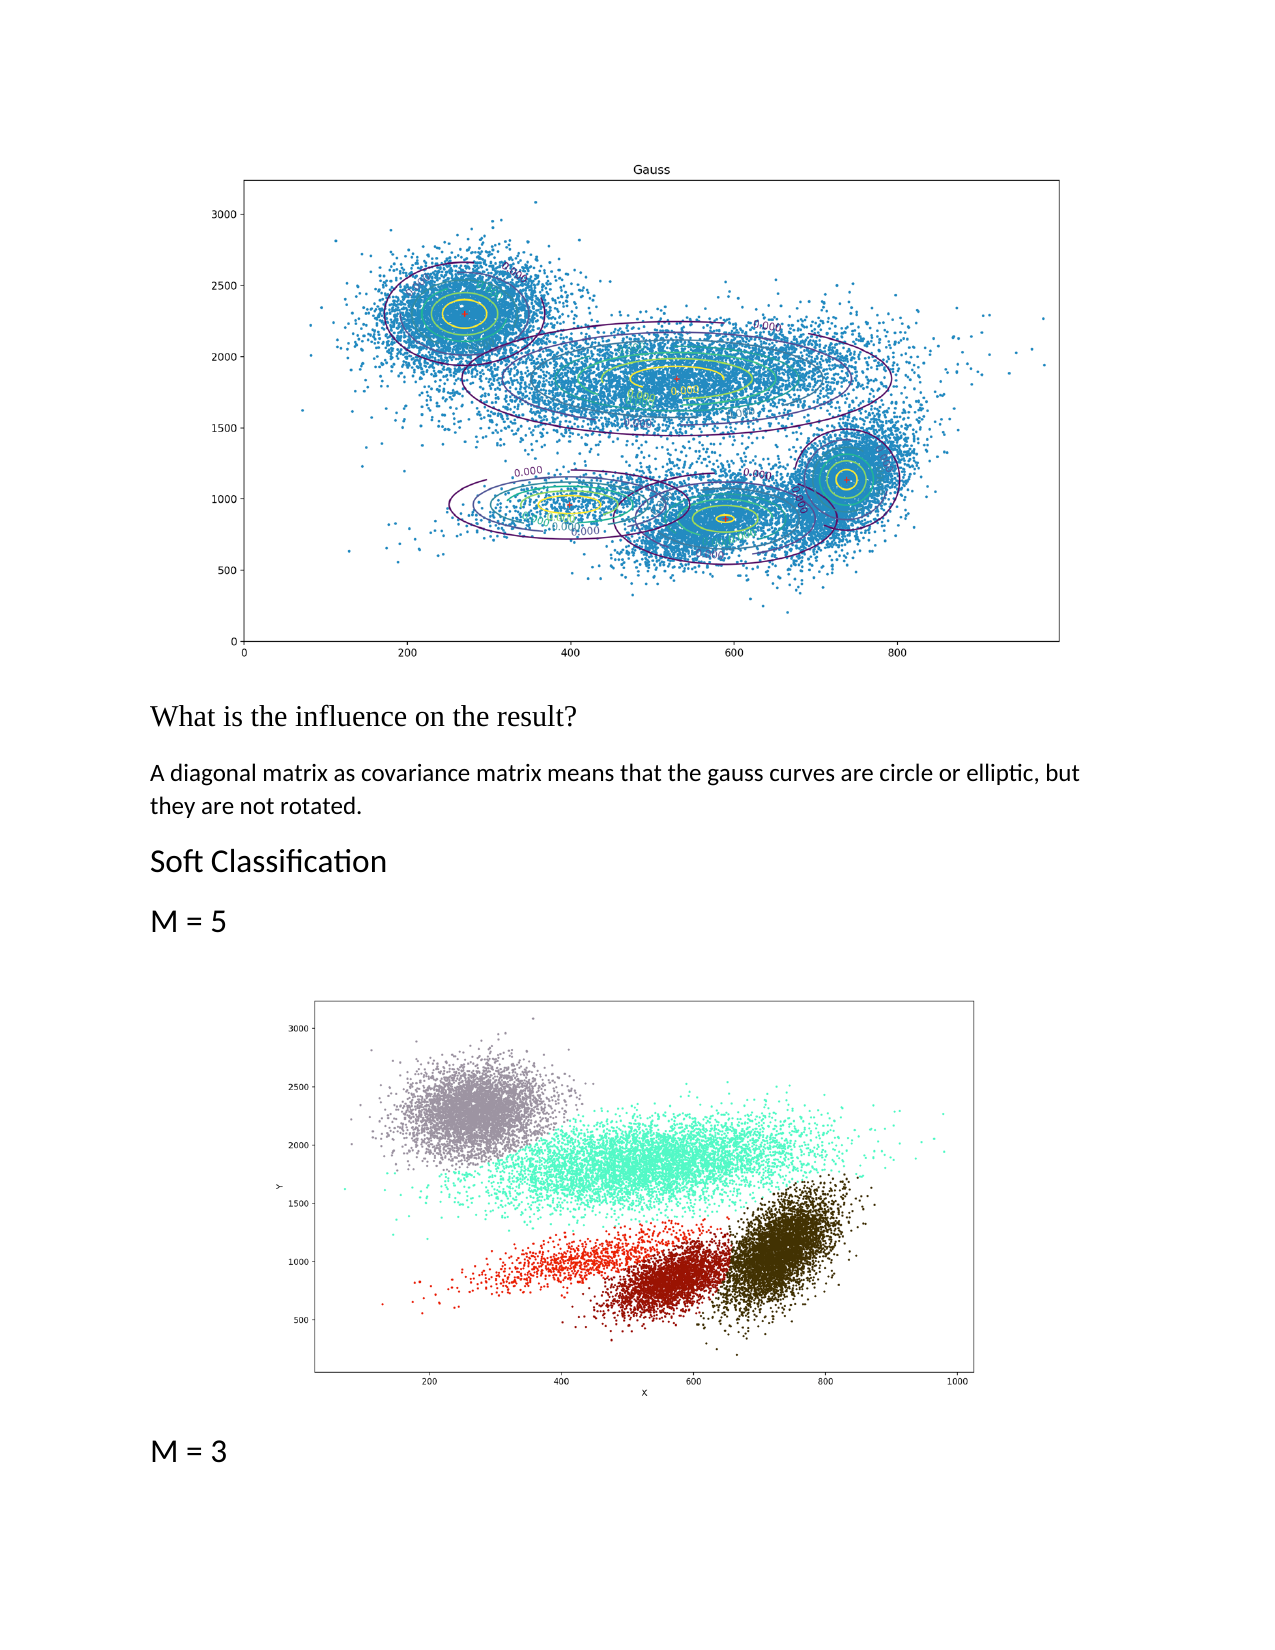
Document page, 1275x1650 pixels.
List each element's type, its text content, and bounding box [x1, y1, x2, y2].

picture [244, 961, 1031, 1412]
picture [150, 150, 1124, 679]
text M = 5 [150, 901, 1125, 941]
text Soft Classification [150, 840, 1125, 881]
text A diagonal matrix as covariance matrix means that the gauss curves are circle or elliptic, but they are not rotated. [150, 757, 1125, 821]
text What is the influence on the result? [150, 697, 1125, 732]
text M = 3 [150, 1430, 1125, 1471]
